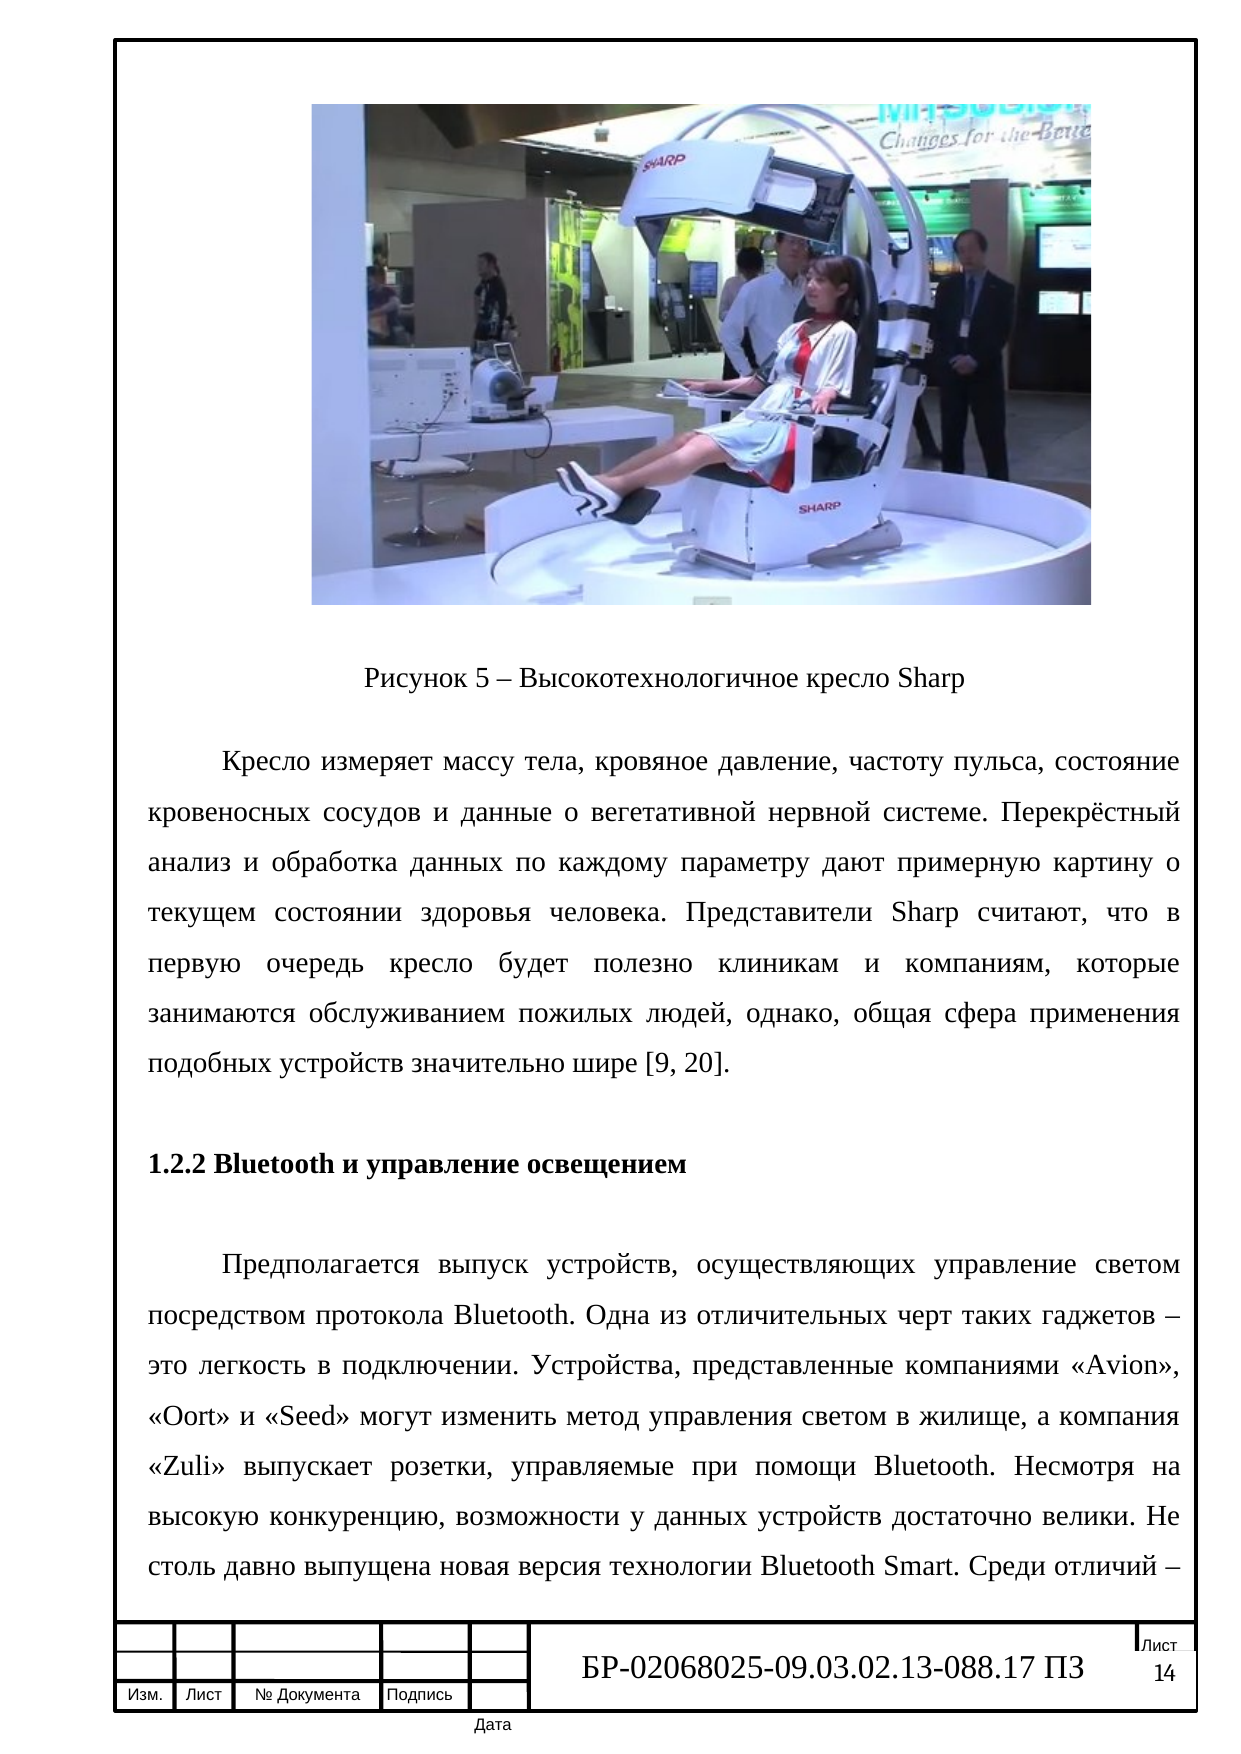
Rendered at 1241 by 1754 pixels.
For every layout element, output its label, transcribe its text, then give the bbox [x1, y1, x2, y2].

text Рисунок 5 – Высокотехнологичное кресло Sharp [148, 660, 1181, 693]
text Кресло измеряет массу тела, кровяное давление, частоту пульса, состояние кровеносных сосудов и данные о вегетативной нервной системе. Перекрёстный анализ и обработка данных по каждому параметру дают примерную картину о текущем состоянии здоровья человека. Представители Sharp считают, что в первую очередь кресло будет полезно клиникам и компаниям, которые занимаются обслуживанием пожилых людей, однако, общая сфера применения подобных устройств значительно шире [9, 20]. [148, 743, 1181, 1079]
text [148, 1247, 1181, 1582]
picture [311, 104, 1092, 605]
subtitle 1.2.2 Bluetooth и управление освещением [148, 1146, 1181, 1179]
